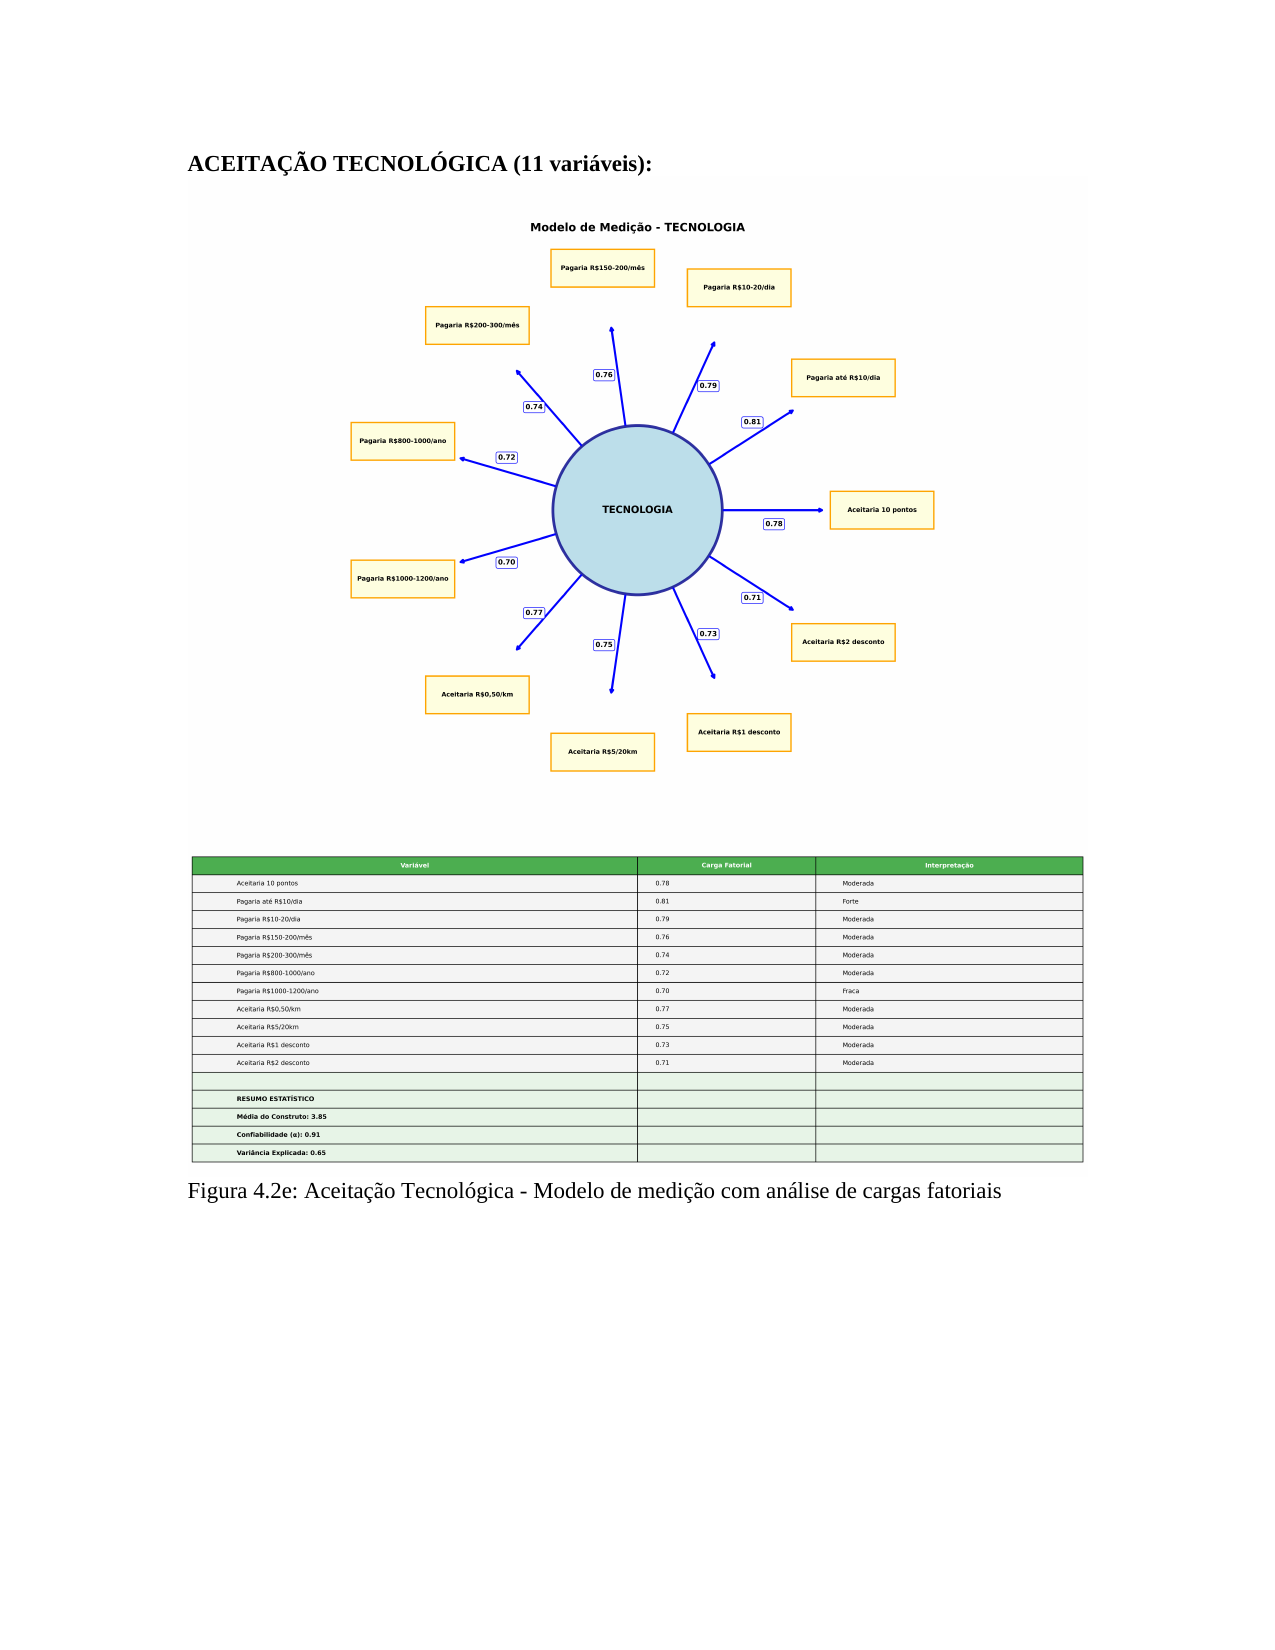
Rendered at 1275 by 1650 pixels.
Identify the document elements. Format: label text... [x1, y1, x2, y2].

text ACEITAÇÃO TECNOLÓGICA (11 variáveis):Figura 4.2e: Aceitação Tecnológica - Modelo de medição com análise de cargas fatoriais [187, 150, 1087, 176]
picture [187, 176, 1088, 1177]
text ACEITAÇÃO TECNOLÓGICA (11 variáveis):Figura 4.2e: Aceitação Tecnológica - Modelo de medição com análise de cargas fatoriais [187, 1177, 1087, 1203]
